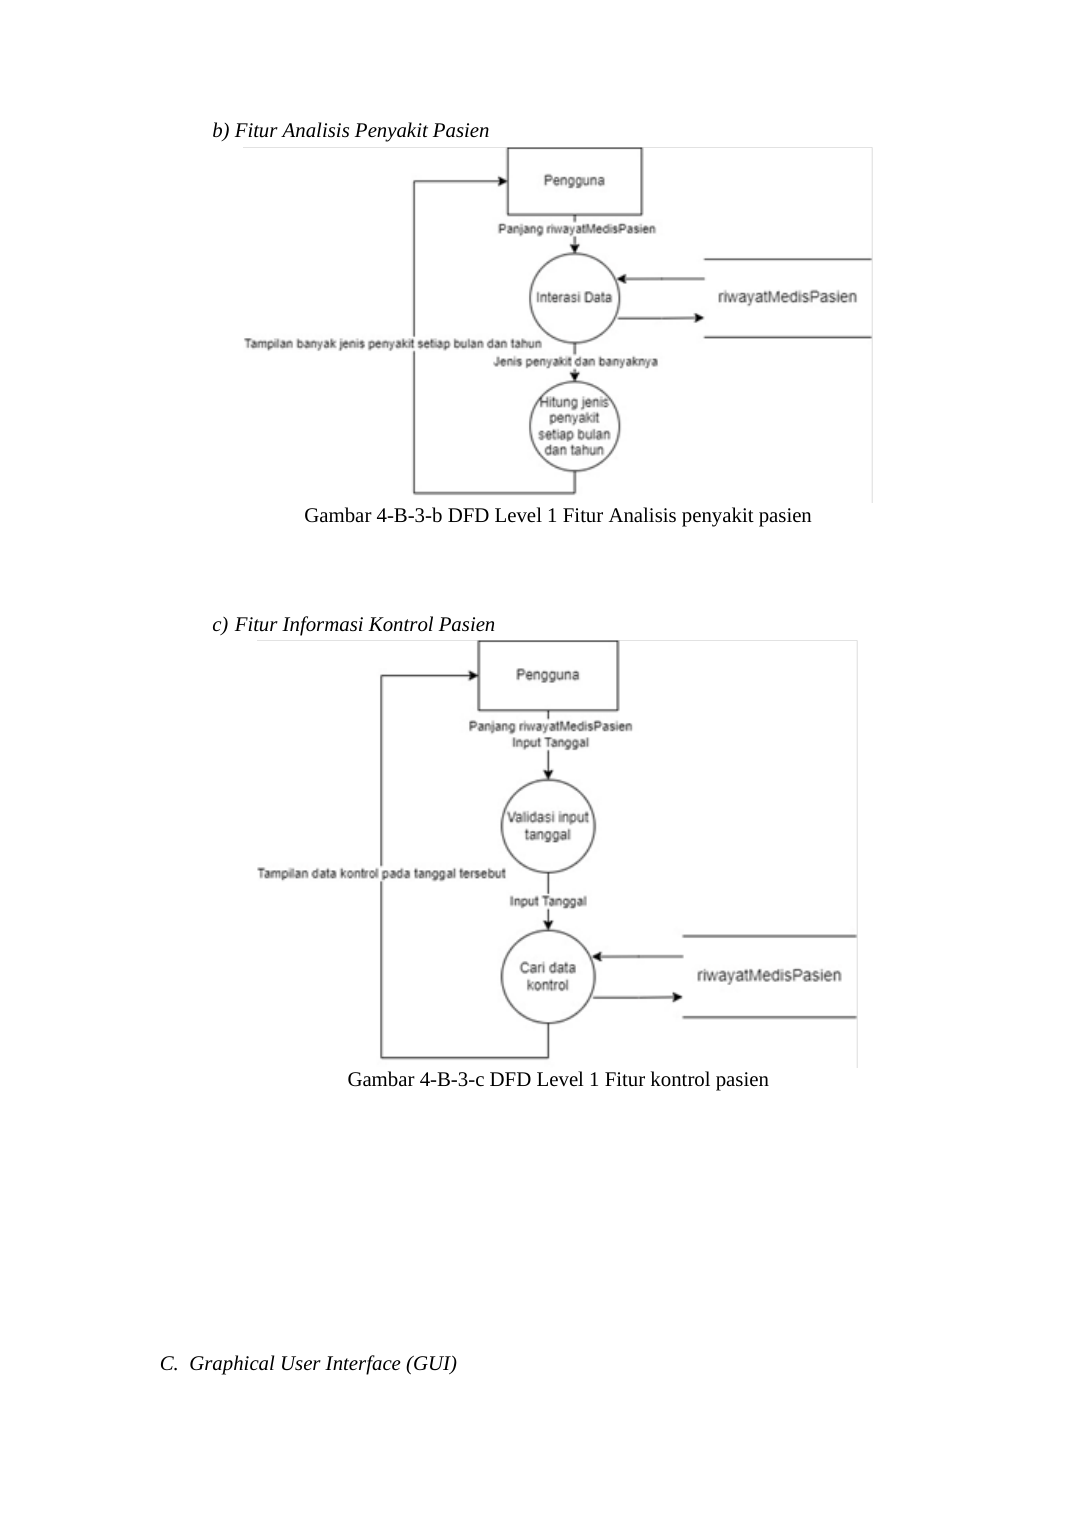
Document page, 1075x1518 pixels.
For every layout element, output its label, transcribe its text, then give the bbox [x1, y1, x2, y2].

subtitle Fitur Informasi Kontrol Pasien [159, 611, 957, 636]
text Gambar 4-B-3-c DFD Level 1 Fitur kontrol pasien [159, 1067, 957, 1091]
list Graphical User Interface (GUI) [159, 1351, 957, 1375]
subtitle Fitur Analisis Penyakit Pasien [159, 118, 957, 142]
picture [257, 639, 859, 1068]
picture [243, 146, 874, 503]
text Gambar 4-B-3-b DFD Level 1 Fitur Analisis penyakit pasien [159, 503, 957, 527]
